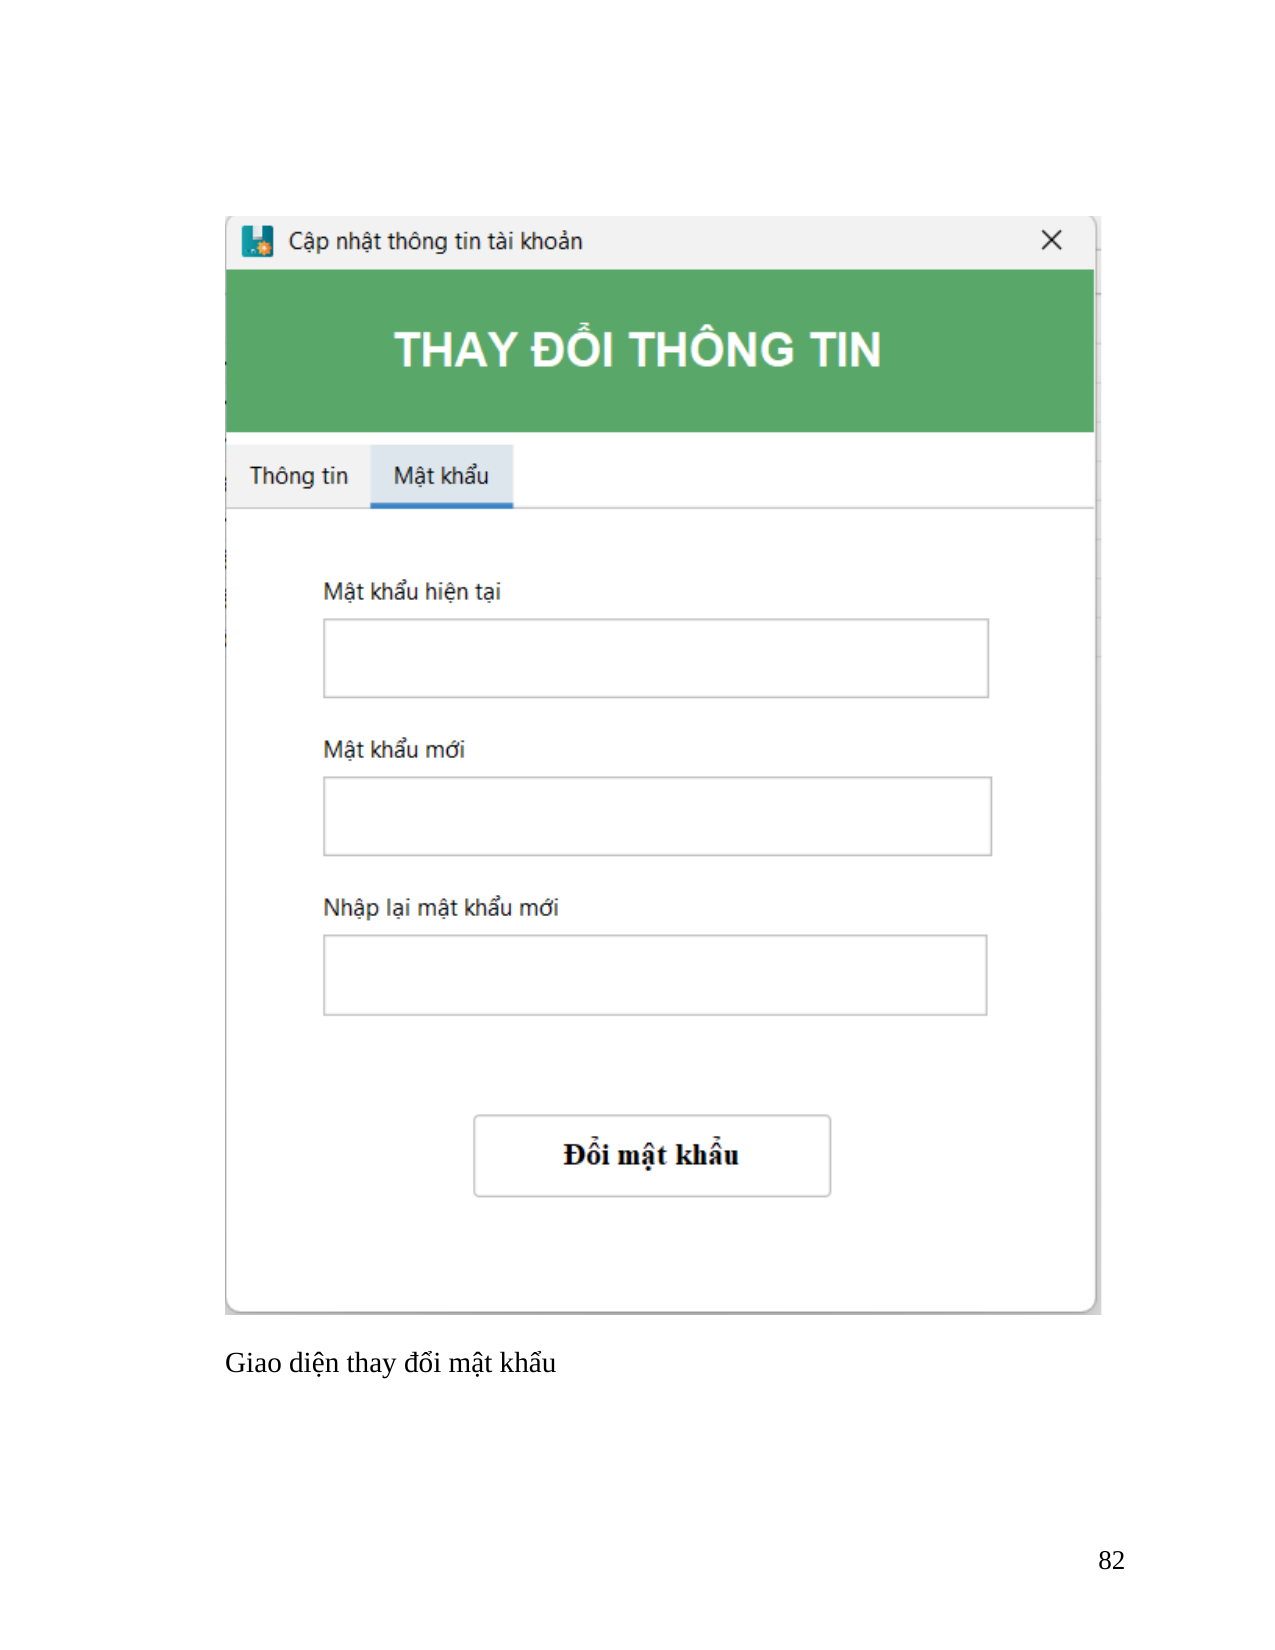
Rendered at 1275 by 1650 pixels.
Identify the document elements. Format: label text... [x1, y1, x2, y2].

text Giao diện thay đổi mật khẩu [225, 1346, 1125, 1379]
picture [225, 216, 1102, 1315]
